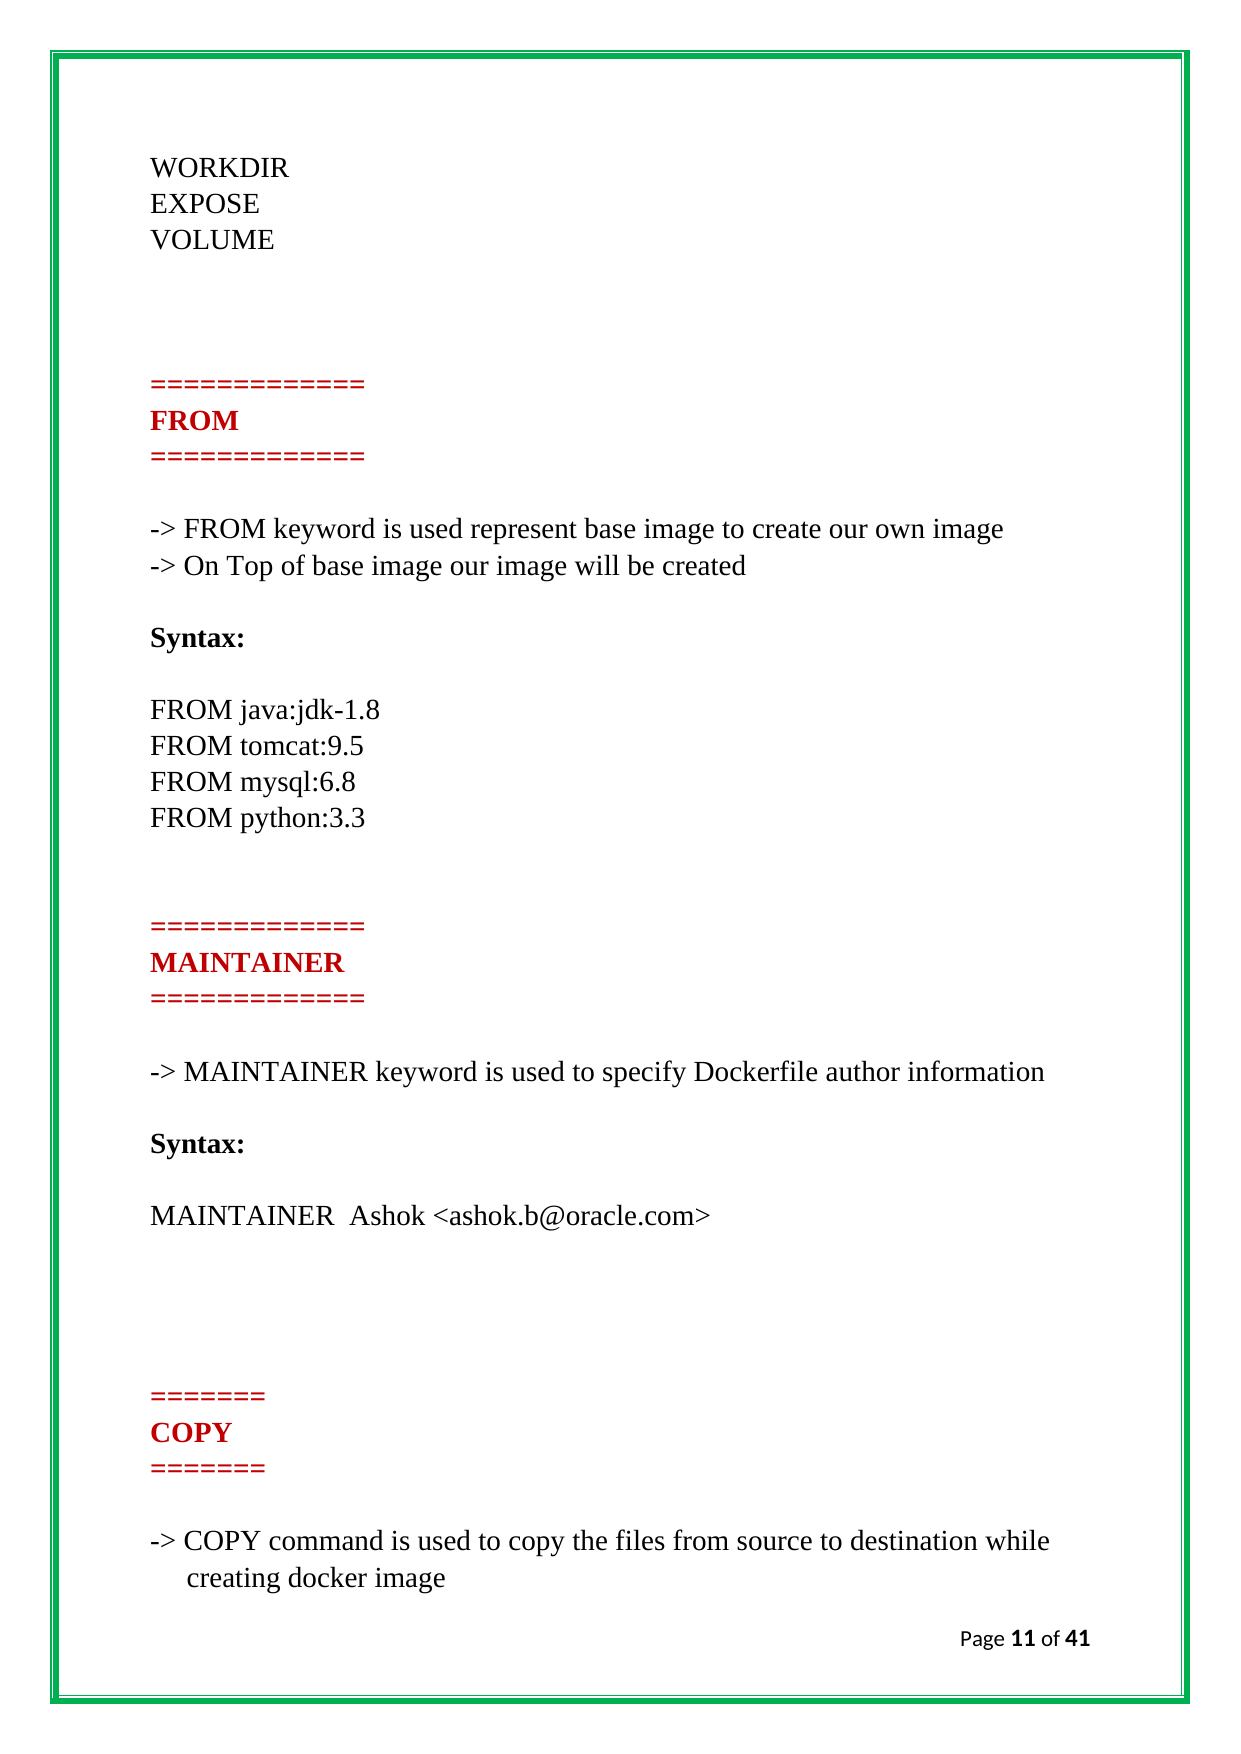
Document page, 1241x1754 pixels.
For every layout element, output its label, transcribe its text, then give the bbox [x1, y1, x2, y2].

text -> FROM keyword is used represent base image to create our own image [150, 511, 1090, 545]
text ======= [150, 1379, 1090, 1412]
text -> MAINTAINER keyword is used to specify Dockerfile author information [150, 1054, 1090, 1087]
text FROM [150, 403, 1090, 437]
text WORKDIR [150, 150, 1090, 183]
text EXPOSE [150, 186, 1090, 220]
text COPY [150, 1415, 1090, 1449]
text Syntax: [150, 1126, 1090, 1159]
text ============= [150, 981, 1090, 1015]
text ============= [150, 367, 1090, 400]
text MAINTAINER Ashok <ashok.b@oracle.com> [150, 1198, 1090, 1232]
text -> COPY command is used to copy the files from source to destination while [150, 1523, 1090, 1557]
text FROM java:jdk-1.8 [150, 692, 1090, 726]
text Syntax: [150, 620, 1090, 653]
text VOLUME [150, 222, 1090, 256]
text FROM tomcat:9.5 [150, 728, 1090, 762]
text ======= [150, 1451, 1090, 1485]
text ============= [150, 439, 1090, 473]
text MAINTAINER [150, 945, 1090, 979]
text creating docker image [150, 1560, 1090, 1593]
text ============= [150, 909, 1090, 943]
text FROM python:3.3 [150, 801, 1090, 834]
text FROM mysql:6.8 [150, 764, 1090, 798]
text -> On Top of base image our image will be created [150, 548, 1090, 581]
